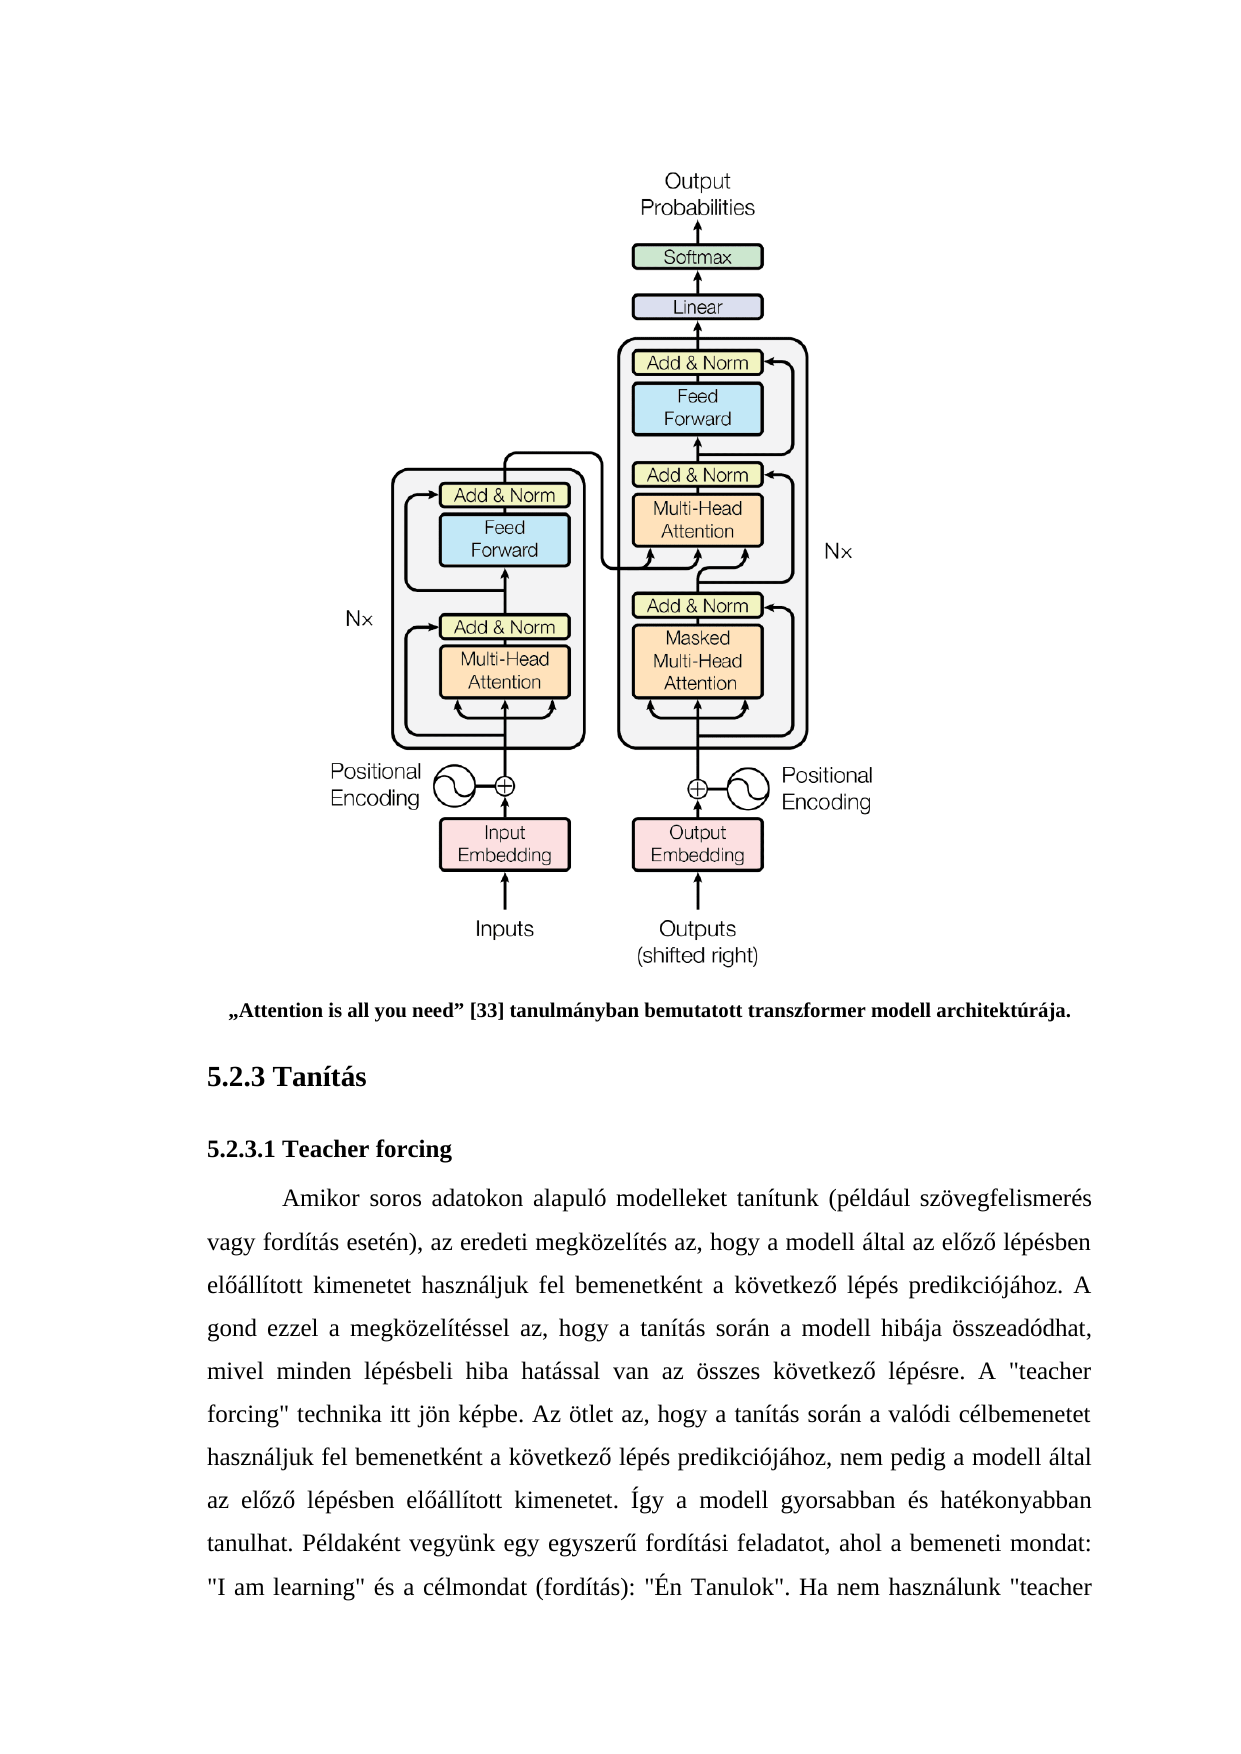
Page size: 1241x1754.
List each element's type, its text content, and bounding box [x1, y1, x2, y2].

subtitle Teacher forcing [207, 1134, 1092, 1163]
picture [303, 147, 996, 986]
text „Attention is all you need” tanulmányban bemutatott transzformer modell architektúrája. [207, 998, 1092, 1022]
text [207, 1183, 1092, 1600]
subtitle Tanítás [207, 1059, 1092, 1092]
